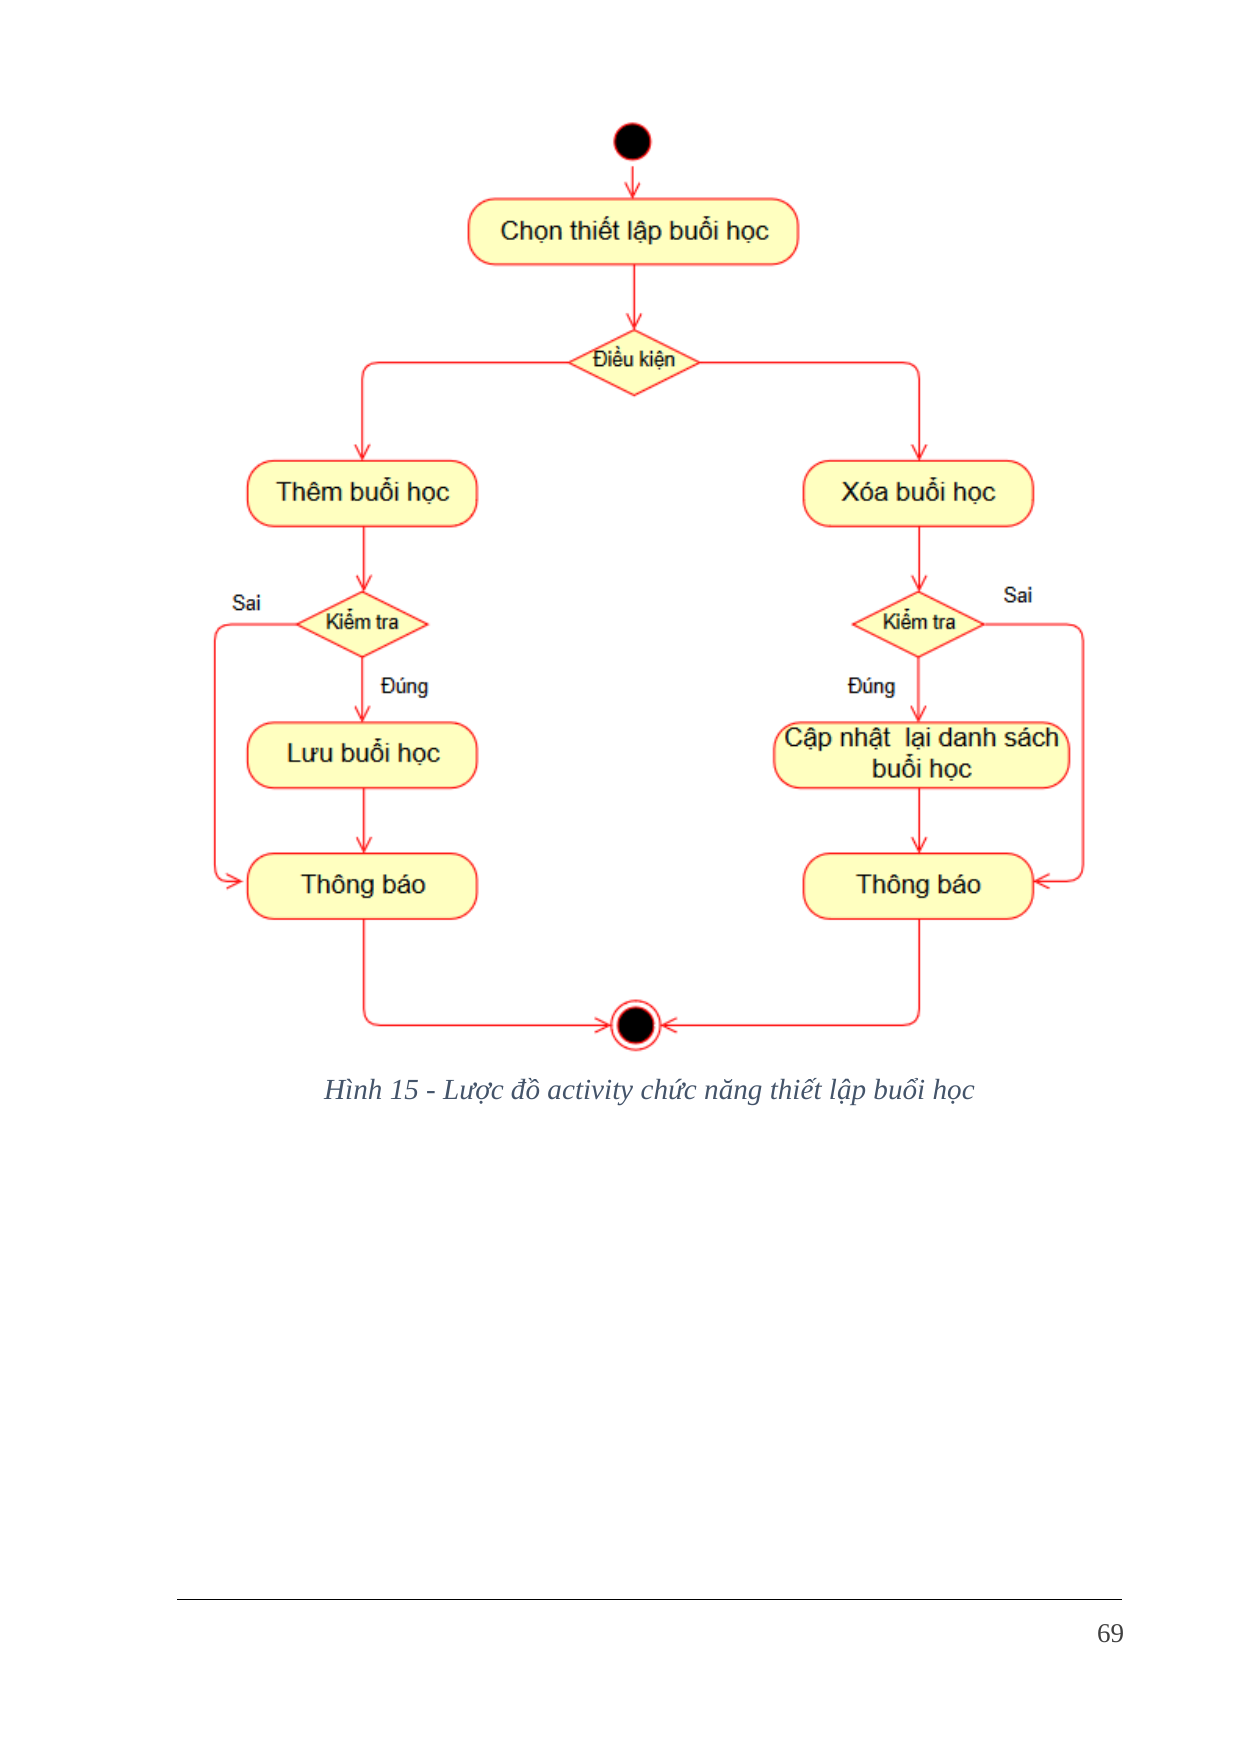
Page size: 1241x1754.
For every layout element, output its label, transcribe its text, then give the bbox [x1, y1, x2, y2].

picture [194, 118, 1104, 1053]
text Hình 15 - Lược đồ activity chức năng thiết lập buổi học [177, 1072, 1122, 1106]
